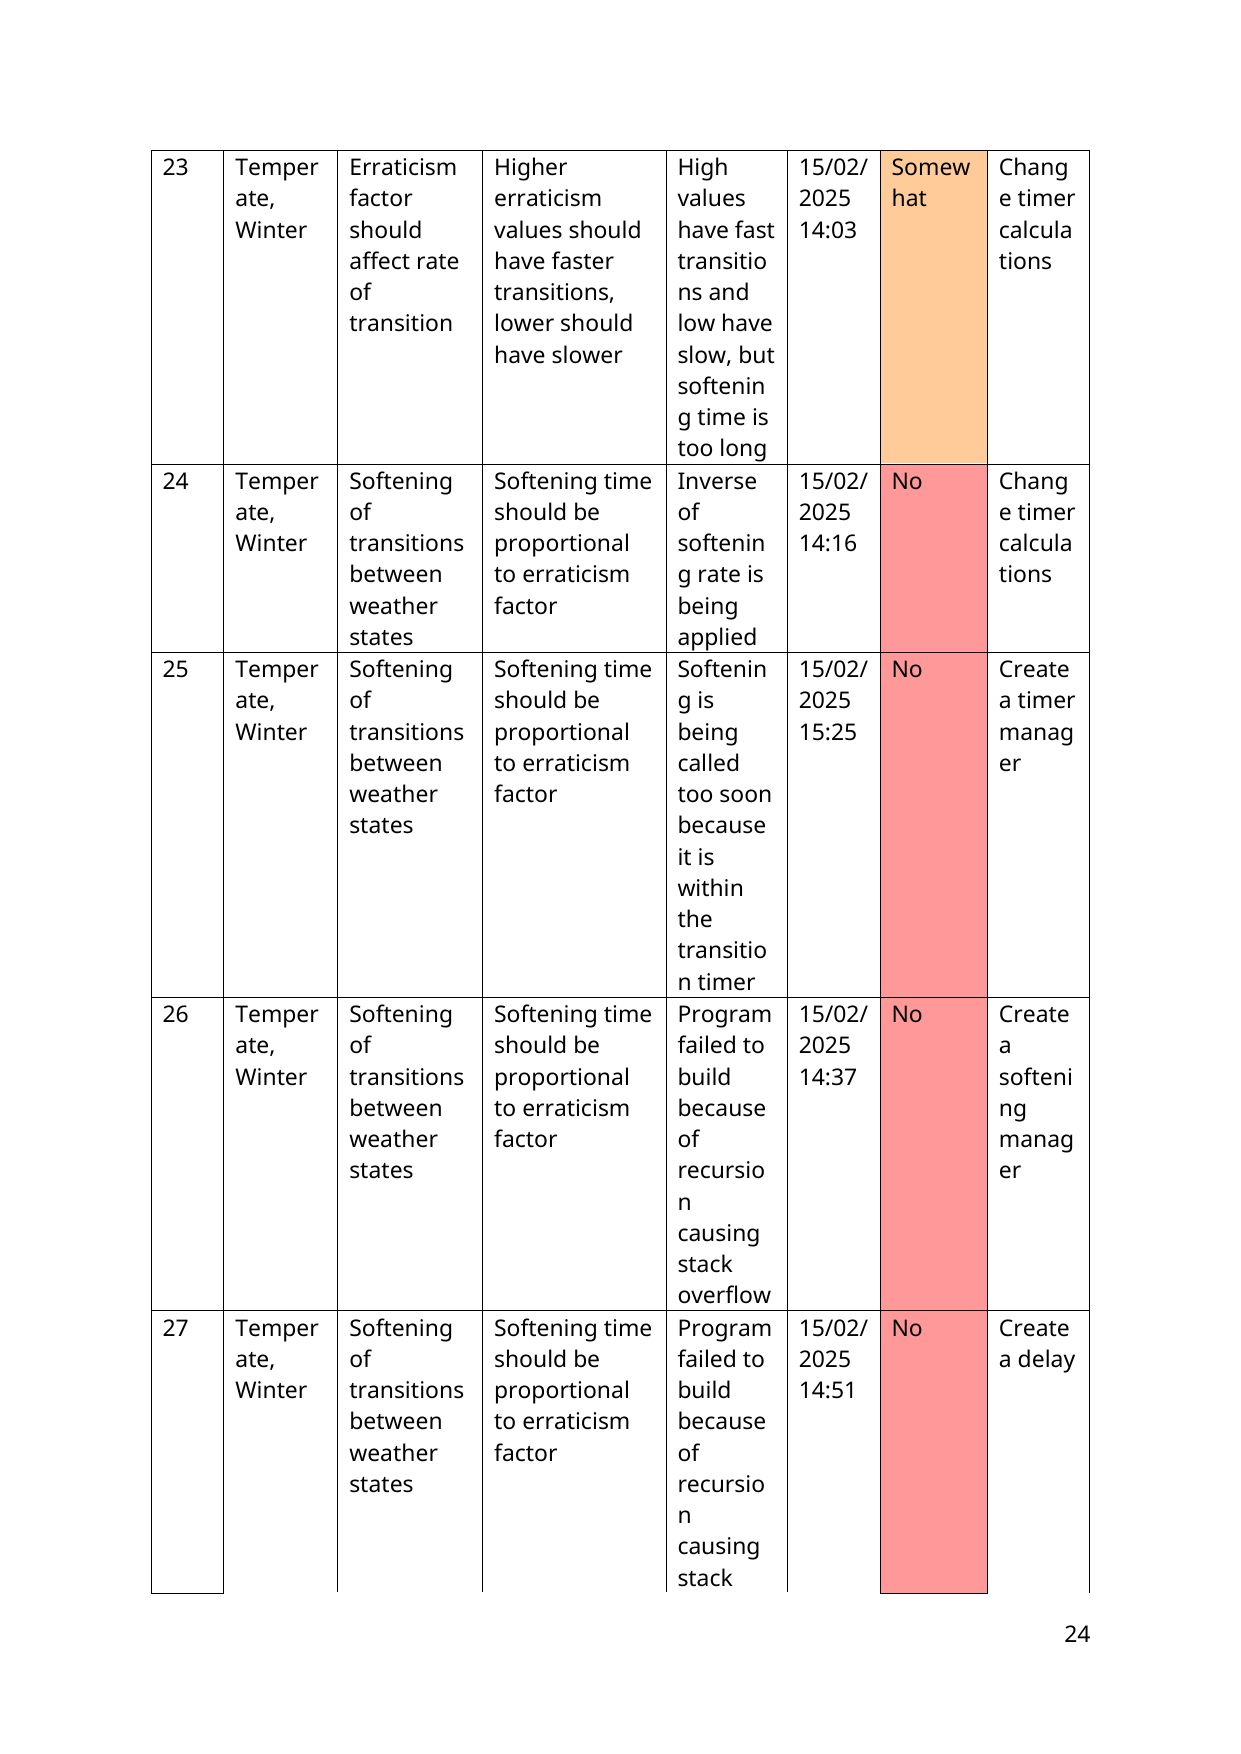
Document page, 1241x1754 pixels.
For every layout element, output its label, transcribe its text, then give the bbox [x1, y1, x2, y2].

table_cell Somewhat [881, 151, 987, 463]
table_cell Create a timer manager [988, 653, 1089, 997]
table_cell Inverse of softening rate is being applied [667, 465, 787, 652]
table_cell No [881, 465, 987, 652]
table_cell Softening time should be proportional to erraticism factor [483, 998, 666, 1310]
table_cell Softening is being called too soon because it is within the transition timer [667, 653, 787, 997]
table_cell 27 [152, 1311, 223, 1593]
table_cell Softening time should be proportional to erraticism factor [483, 653, 666, 997]
table_cell Program failed to build because of recursion causing stack overflow [667, 998, 787, 1310]
table_cell 15/02/2025 14:16 [788, 465, 880, 652]
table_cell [483, 151, 666, 463]
table_cell Temperate, Winter [224, 465, 337, 652]
table_cell 15/02/2025 14:37 [788, 998, 880, 1310]
table_cell High values have fast transitions and low have slow, but softening time is too long [667, 151, 787, 463]
table_cell Softening of transitions between weather states [338, 465, 482, 652]
table_cell Temperate, Winter [224, 653, 337, 997]
table_cell 25 [152, 653, 223, 997]
table_cell 15/02/2025 15:25 [788, 653, 880, 997]
table_cell Temperate, Winter [224, 151, 337, 463]
table_cell Temperate, Winter [224, 998, 337, 1310]
table_cell 15/02/2025 14:03 [788, 151, 880, 463]
table_cell No [881, 998, 987, 1310]
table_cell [988, 151, 1089, 463]
table_cell 24 [152, 465, 223, 652]
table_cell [338, 1311, 483, 1593]
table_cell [666, 1311, 787, 1593]
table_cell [338, 151, 482, 463]
table_cell Temperate, Winter [224, 1311, 338, 1593]
table_cell Change timer calculations [988, 465, 1089, 652]
table_cell Create a delay [988, 1311, 1089, 1593]
table_cell Softening of transitions between weather states [338, 998, 482, 1310]
table_cell 23 [152, 151, 223, 463]
table_cell Softening of transitions between weather states [338, 653, 482, 997]
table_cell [483, 1311, 666, 1593]
table_cell No [881, 653, 987, 997]
table_cell 26 [152, 998, 223, 1310]
table_cell No [881, 1311, 987, 1593]
table_cell 15/02/2025 14:51 [787, 1311, 880, 1593]
table_cell Create a softening manager [988, 998, 1089, 1310]
table_cell Softening time should be proportional to erraticism factor [483, 465, 666, 652]
